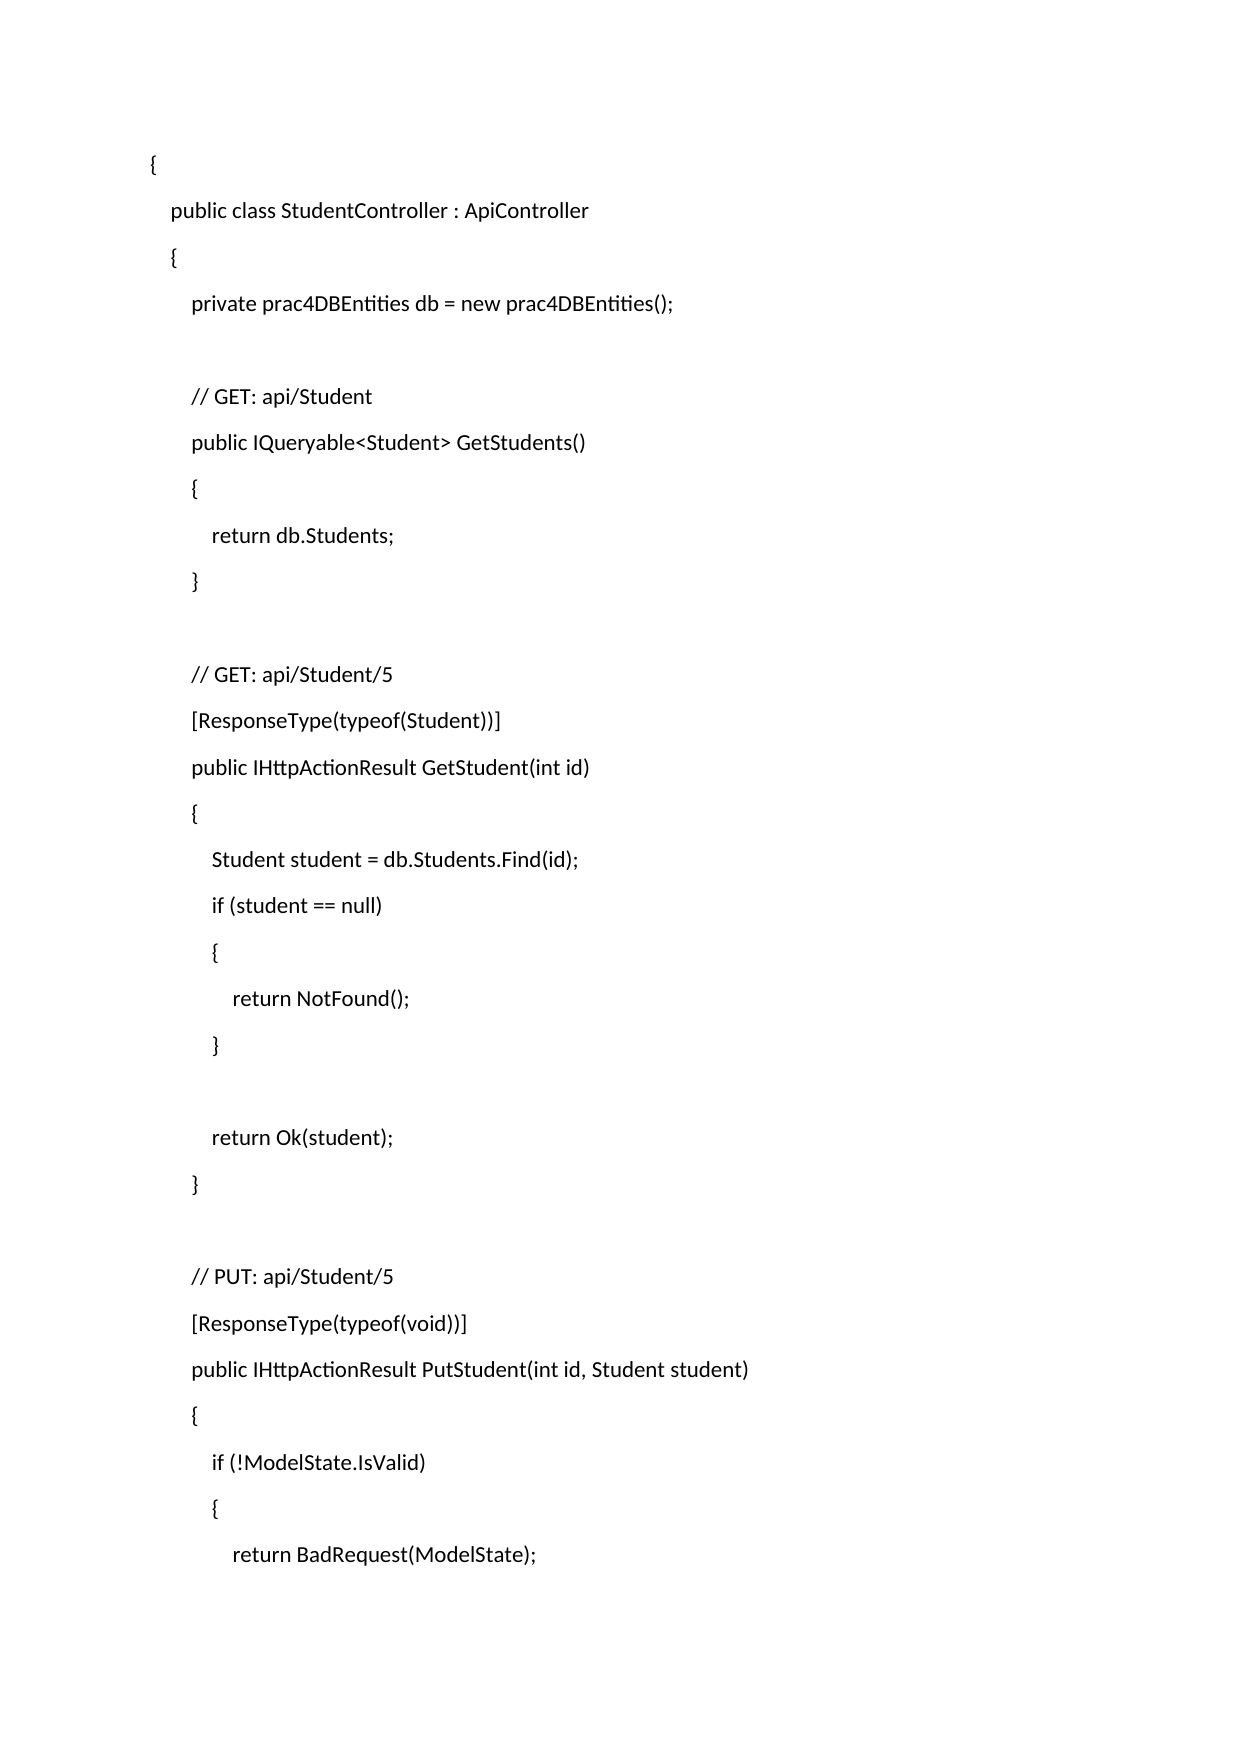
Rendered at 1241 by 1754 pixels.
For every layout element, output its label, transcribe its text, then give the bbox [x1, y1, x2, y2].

text public IQueryable<Student> GetStudents() [150, 428, 1090, 456]
text // GET: api/Student [150, 382, 1090, 410]
text { [150, 938, 1090, 966]
text if (!ModelState.IsValid) [150, 1448, 1090, 1476]
text } [150, 1170, 1090, 1198]
text } [150, 1031, 1090, 1059]
text // PUT: api/Student/5 [150, 1262, 1090, 1291]
text return BadRequest(ModelState); [150, 1541, 1090, 1569]
text return NotFound(); [150, 984, 1090, 1012]
text return Ok(student); [150, 1123, 1090, 1151]
text { [150, 799, 1090, 827]
text [ResponseType(typeof(void))] [150, 1309, 1090, 1337]
text } [150, 567, 1090, 595]
text return db.Students; [150, 521, 1090, 549]
text [ResponseType(typeof(Student))] [150, 706, 1090, 734]
text { [150, 243, 1090, 271]
text { [150, 150, 1090, 178]
text private prac4DBEntities db = new prac4DBEntities(); [150, 289, 1090, 317]
text { [150, 474, 1090, 502]
text { [150, 1402, 1090, 1429]
text public IHttpActionResult GetStudent(int id) [150, 753, 1090, 781]
text { [150, 1494, 1090, 1522]
text // GET: api/Student/5 [150, 660, 1090, 688]
text Student student = db.Students.Find(id); [150, 845, 1090, 873]
text if (student == null) [150, 892, 1090, 920]
text public IHttpActionResult PutStudent(int id, Student student) [150, 1355, 1090, 1383]
text public class StudentController : ApiController [150, 196, 1090, 224]
